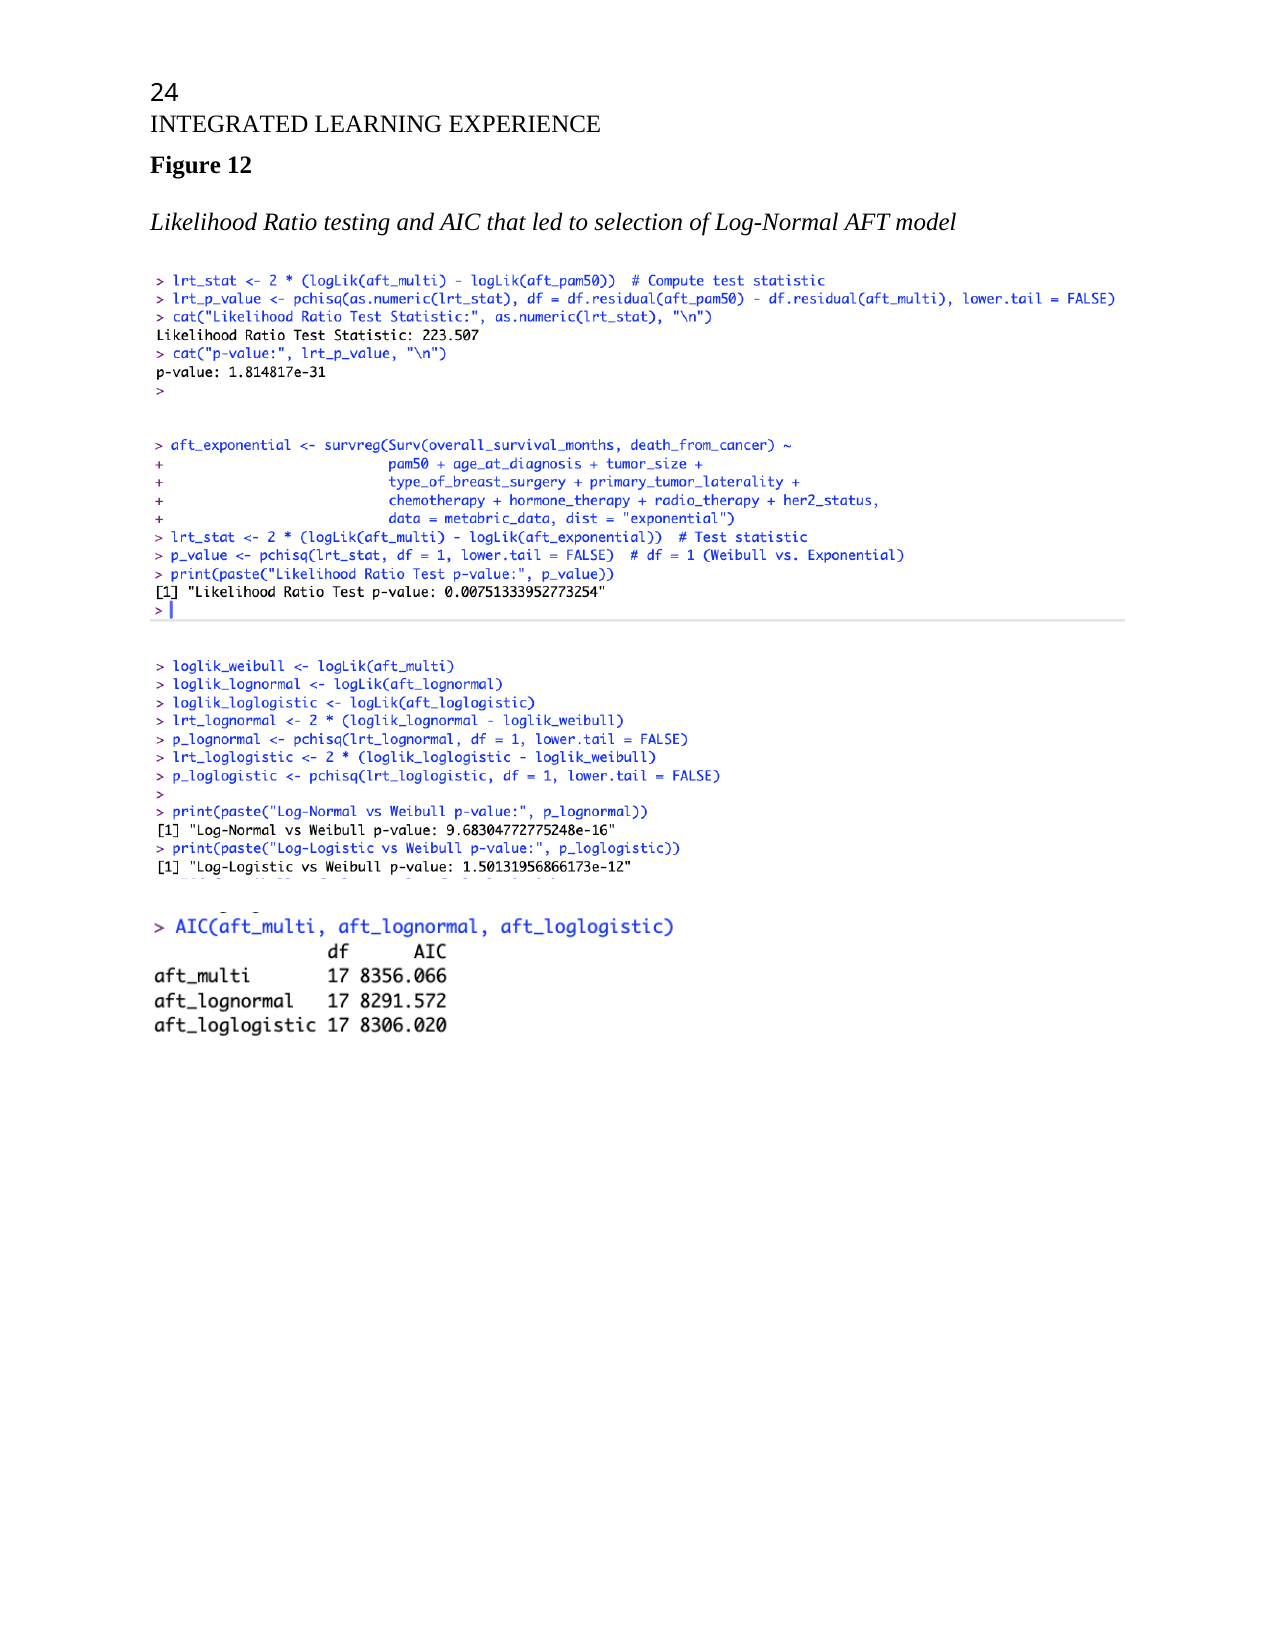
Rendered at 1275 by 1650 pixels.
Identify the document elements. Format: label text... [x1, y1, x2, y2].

picture [150, 433, 1125, 622]
text Figure 12 [150, 150, 1125, 179]
picture [150, 912, 703, 1040]
picture [150, 265, 1125, 400]
picture [150, 655, 1125, 879]
text Likelihood Ratio testing and AIC that led to selection of Log-Normal AFT model [150, 207, 1125, 236]
